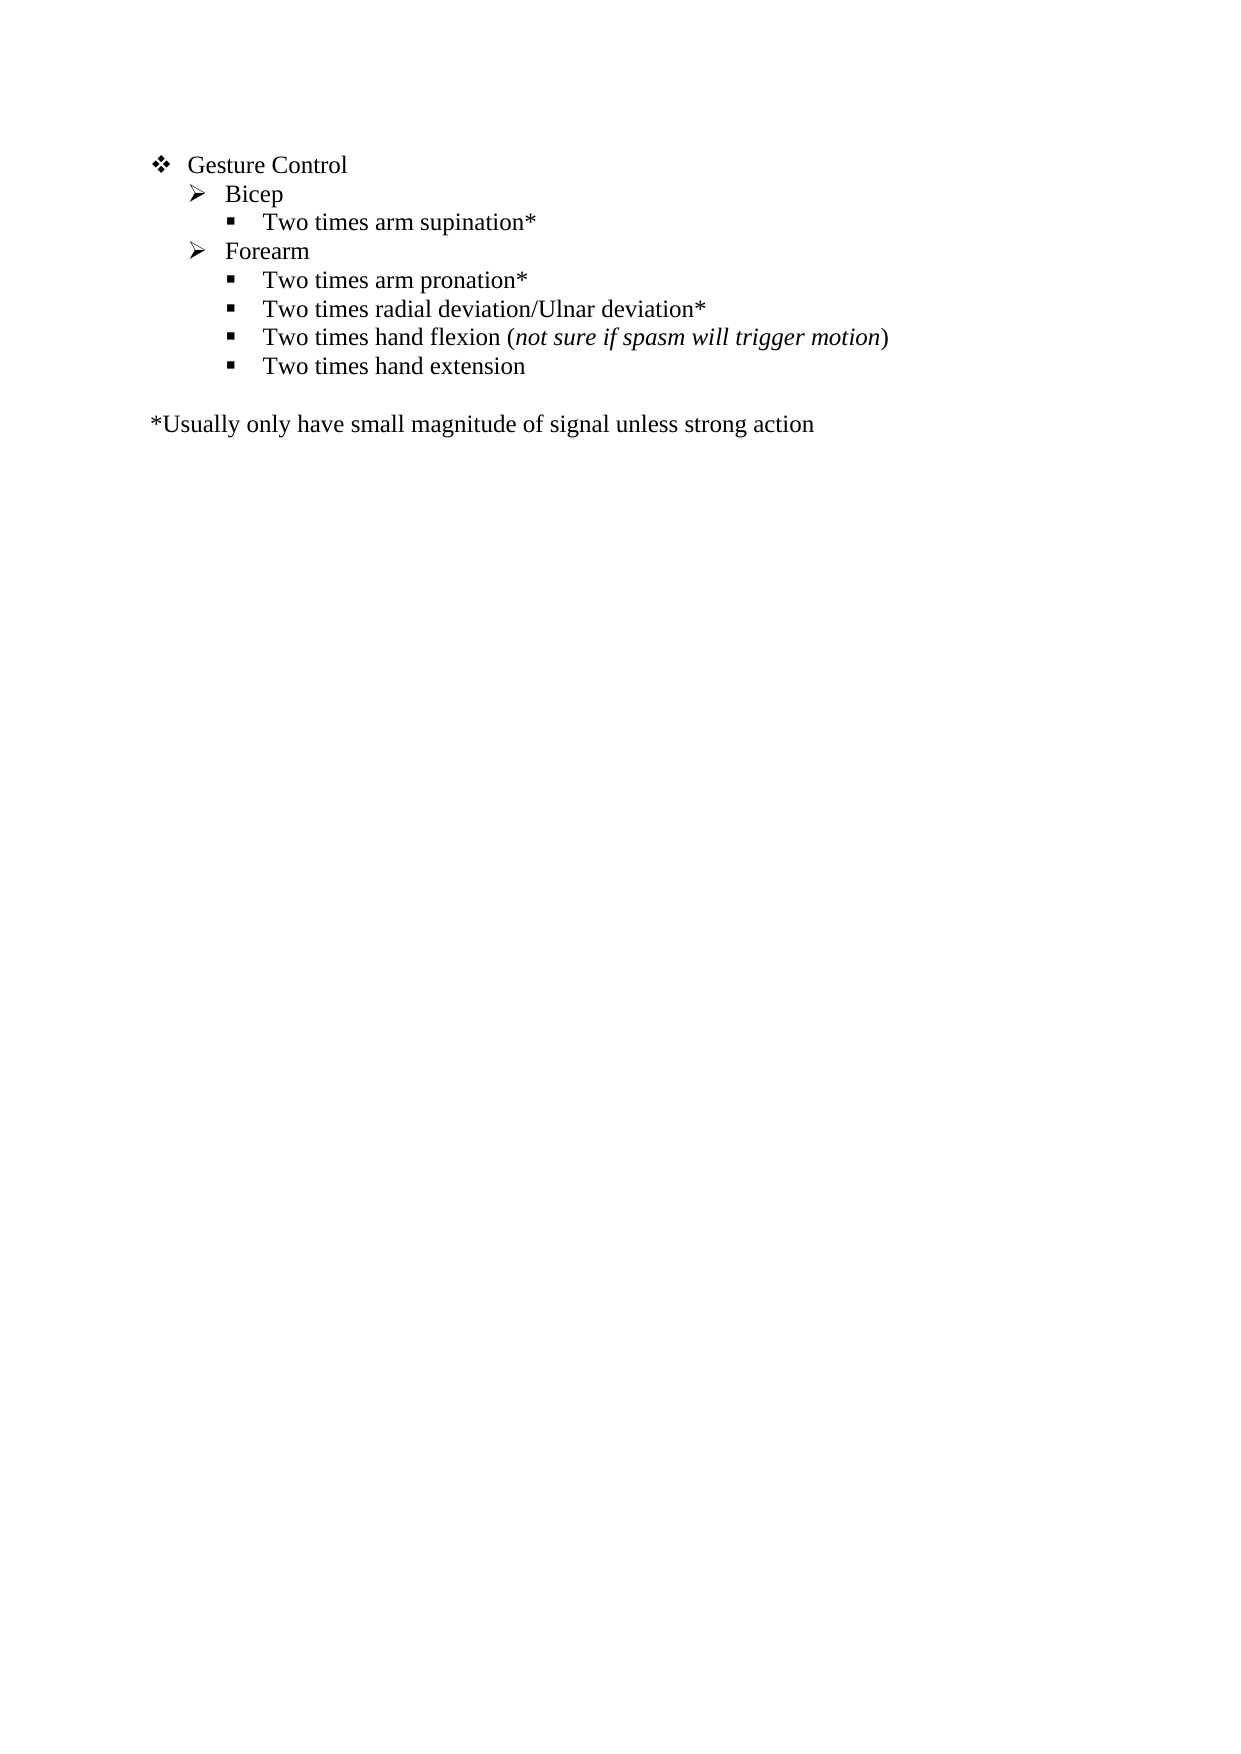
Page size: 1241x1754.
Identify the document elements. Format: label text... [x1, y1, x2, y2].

list Two times radial deviation/Ulnar deviation* [225, 294, 1090, 322]
list Forearm [187, 236, 1090, 265]
list Bicep [187, 179, 1090, 207]
list Two times hand flexion (not sure if spasm will trigger motion) [225, 322, 1090, 351]
list Two times arm pronation* [225, 265, 1090, 294]
text *Usually only have small magnitude of signal unless strong action [150, 409, 1090, 437]
list Two times hand extension [225, 351, 1090, 380]
list Two times arm supination* [225, 207, 1090, 236]
list Gesture Control [150, 150, 1090, 179]
